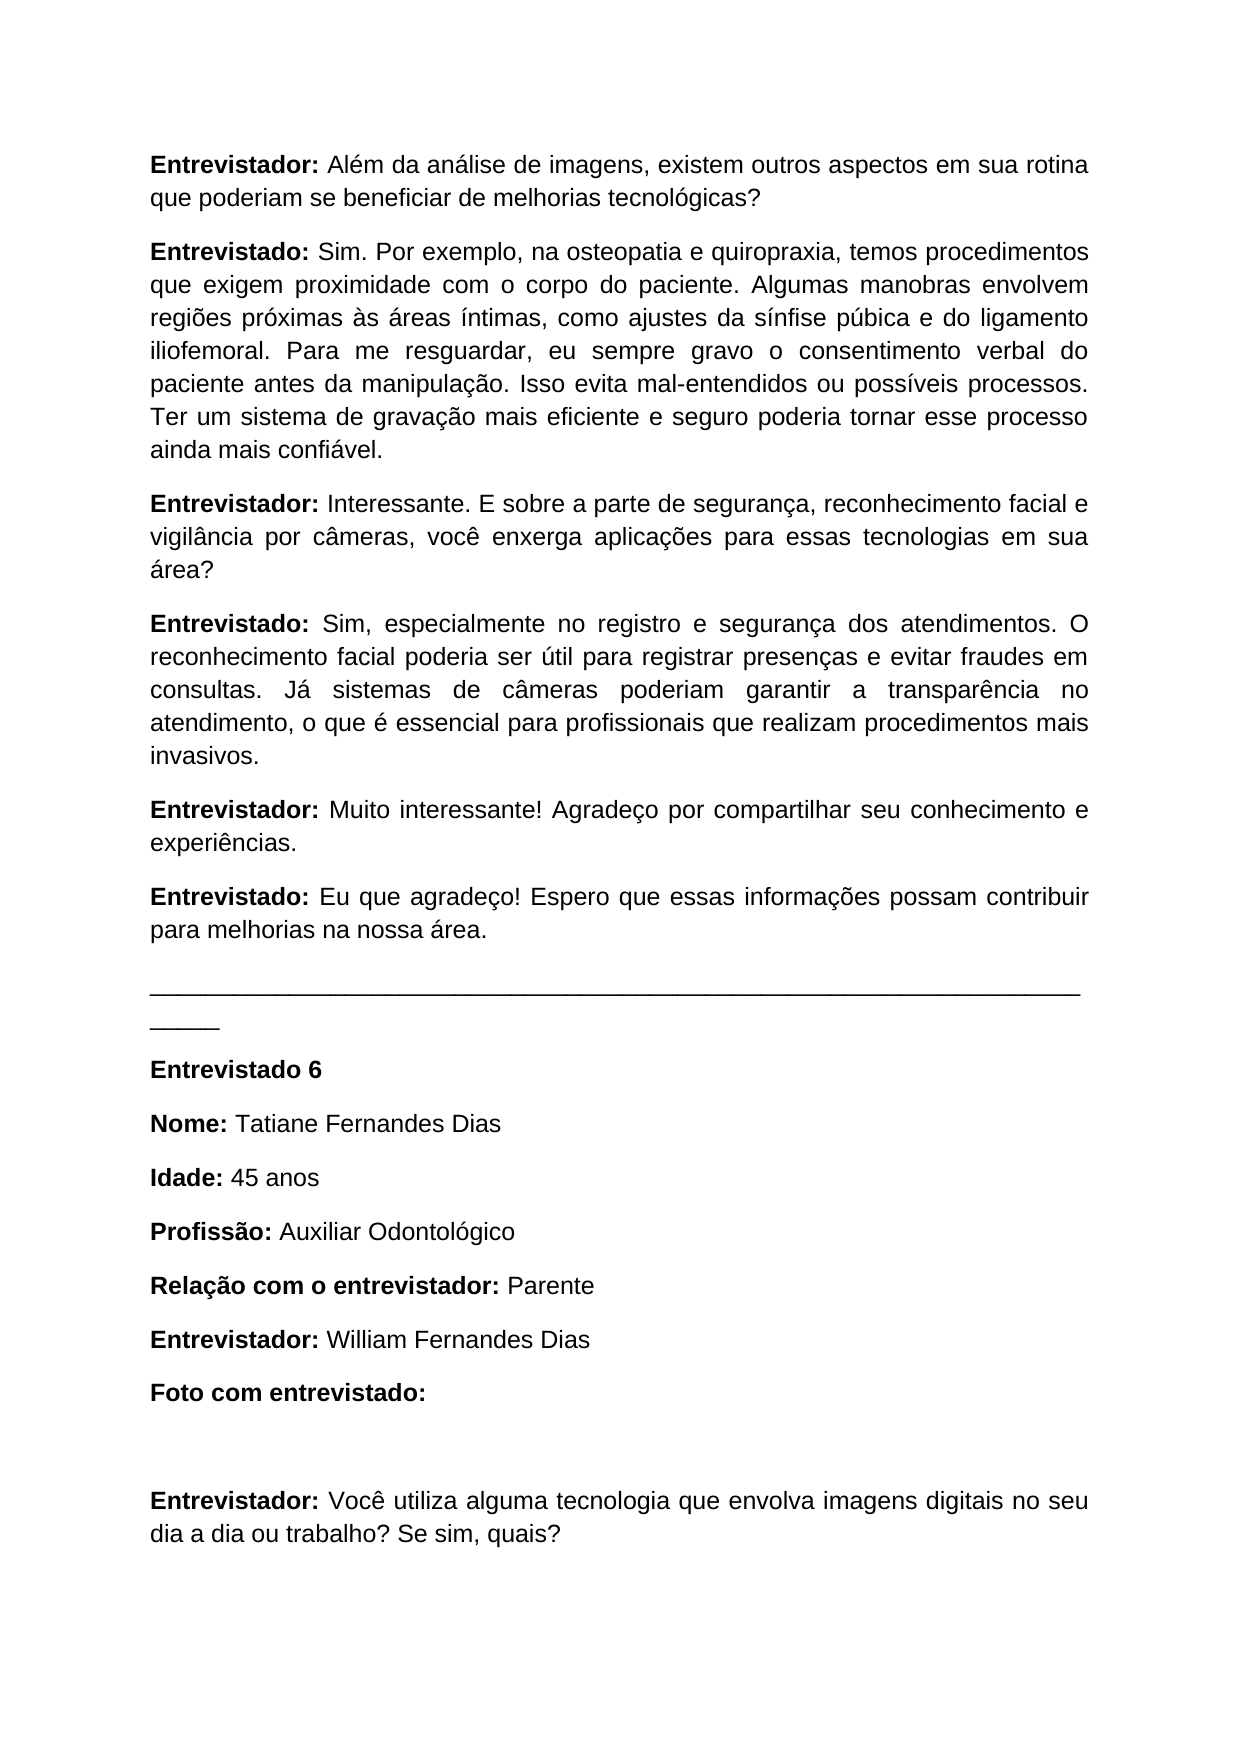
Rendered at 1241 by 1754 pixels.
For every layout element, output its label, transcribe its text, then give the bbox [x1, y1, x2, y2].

text Entrevistador: Você utiliza alguma tecnologia que envolva imagens digitais no seu dia a dia ou trabalho? Se sim, quais? [150, 1486, 1090, 1548]
text Foto com entrevistado: [150, 1378, 1090, 1407]
text Relação com o entrevistador: Parente [150, 1271, 1090, 1299]
text Entrevistado: Sim. Por exemplo, na osteopatia e quiropraxia, temos procedimentos que exigem proximidade com o corpo do paciente. Algumas manobras envolvem regiões próximas às áreas íntimas, como ajustes da sínfise púbica e do ligamento iliofemoral. Para me resguardar, eu sempre gravo o consentimento verbal do paciente antes da manipulação. Isso evita mal-entendidos ou possíveis processos. Ter um sistema de gravação mais eficiente e seguro poderia tornar esse processo ainda mais confiável. [150, 237, 1090, 464]
text Entrevistador: Além da análise de imagens, existem outros aspectos em sua rotina que poderiam se beneficiar de melhorias tecnológicas? [150, 150, 1090, 212]
text Idade: 45 anos [150, 1163, 1090, 1192]
text Entrevistado: Sim, especialmente no registro e segurança dos atendimentos. O reconhecimento facial poderia ser útil para registrar presenças e evitar fraudes em consultas. Já sistemas de câmeras poderiam garantir a transparência no atendimento, o que é essencial para profissionais que realizam procedimentos mais invasivos. [150, 609, 1090, 769]
text Entrevistador: Muito interessante! Agradeço por compartilhar seu conhecimento e experiências. [150, 795, 1090, 856]
text Entrevistado 6 [150, 1055, 1090, 1084]
text Entrevistador: Interessante. E sobre a parte de segurança, reconhecimento facial e vigilância por câmeras, você enxerga aplicações para essas tecnologias em sua área? [150, 489, 1090, 584]
text Entrevistado: Eu que agradeço! Espero que essas informações possam contribuir para melhorias na nossa área. [150, 882, 1090, 943]
text Nome: Tatiane Fernandes Dias [150, 1109, 1090, 1138]
text Profissão: Auxiliar Odontológico [150, 1217, 1090, 1246]
text Entrevistador: William Fernandes Dias [150, 1324, 1090, 1353]
text ________________________________________________________________________ [150, 968, 1090, 1030]
